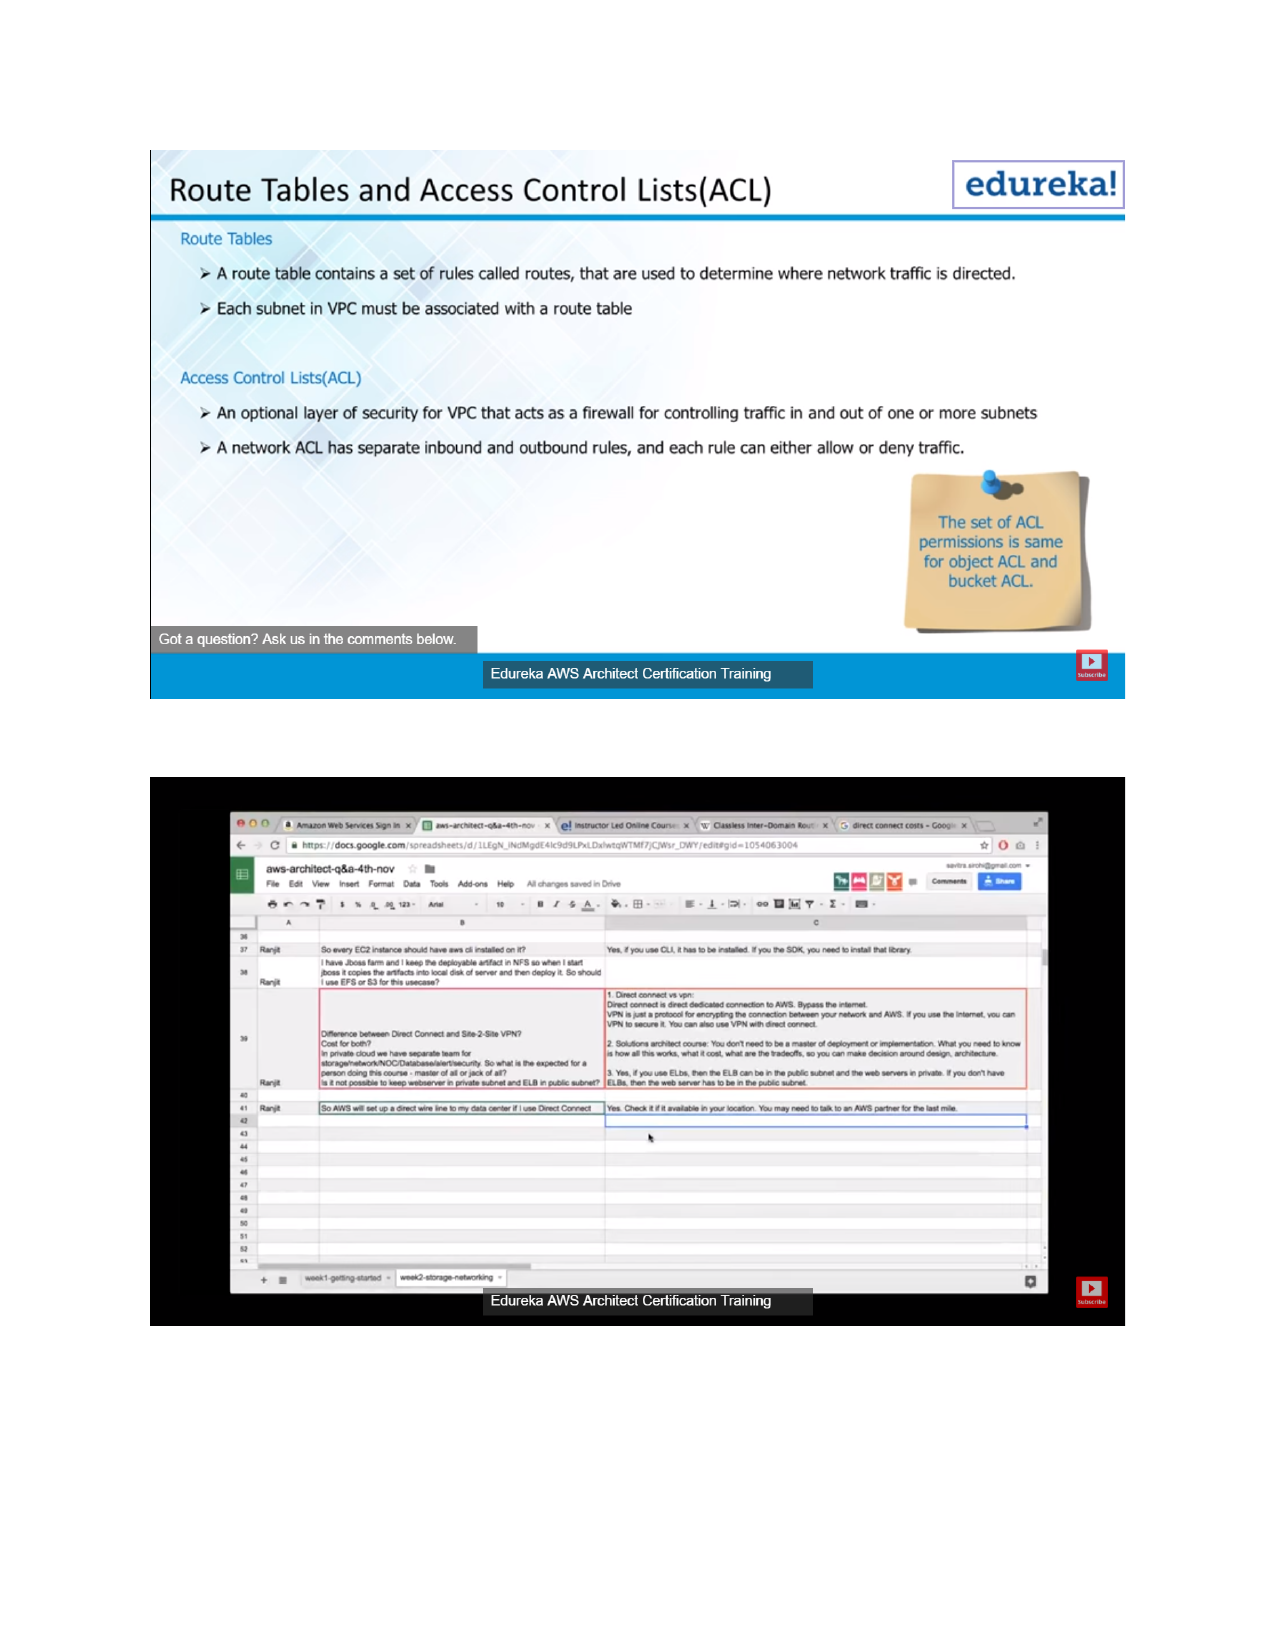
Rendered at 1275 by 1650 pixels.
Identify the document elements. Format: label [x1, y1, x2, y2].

picture [150, 220, 1125, 680]
picture [150, 777, 1125, 1326]
picture [484, 662, 812, 688]
picture [150, 150, 1125, 215]
